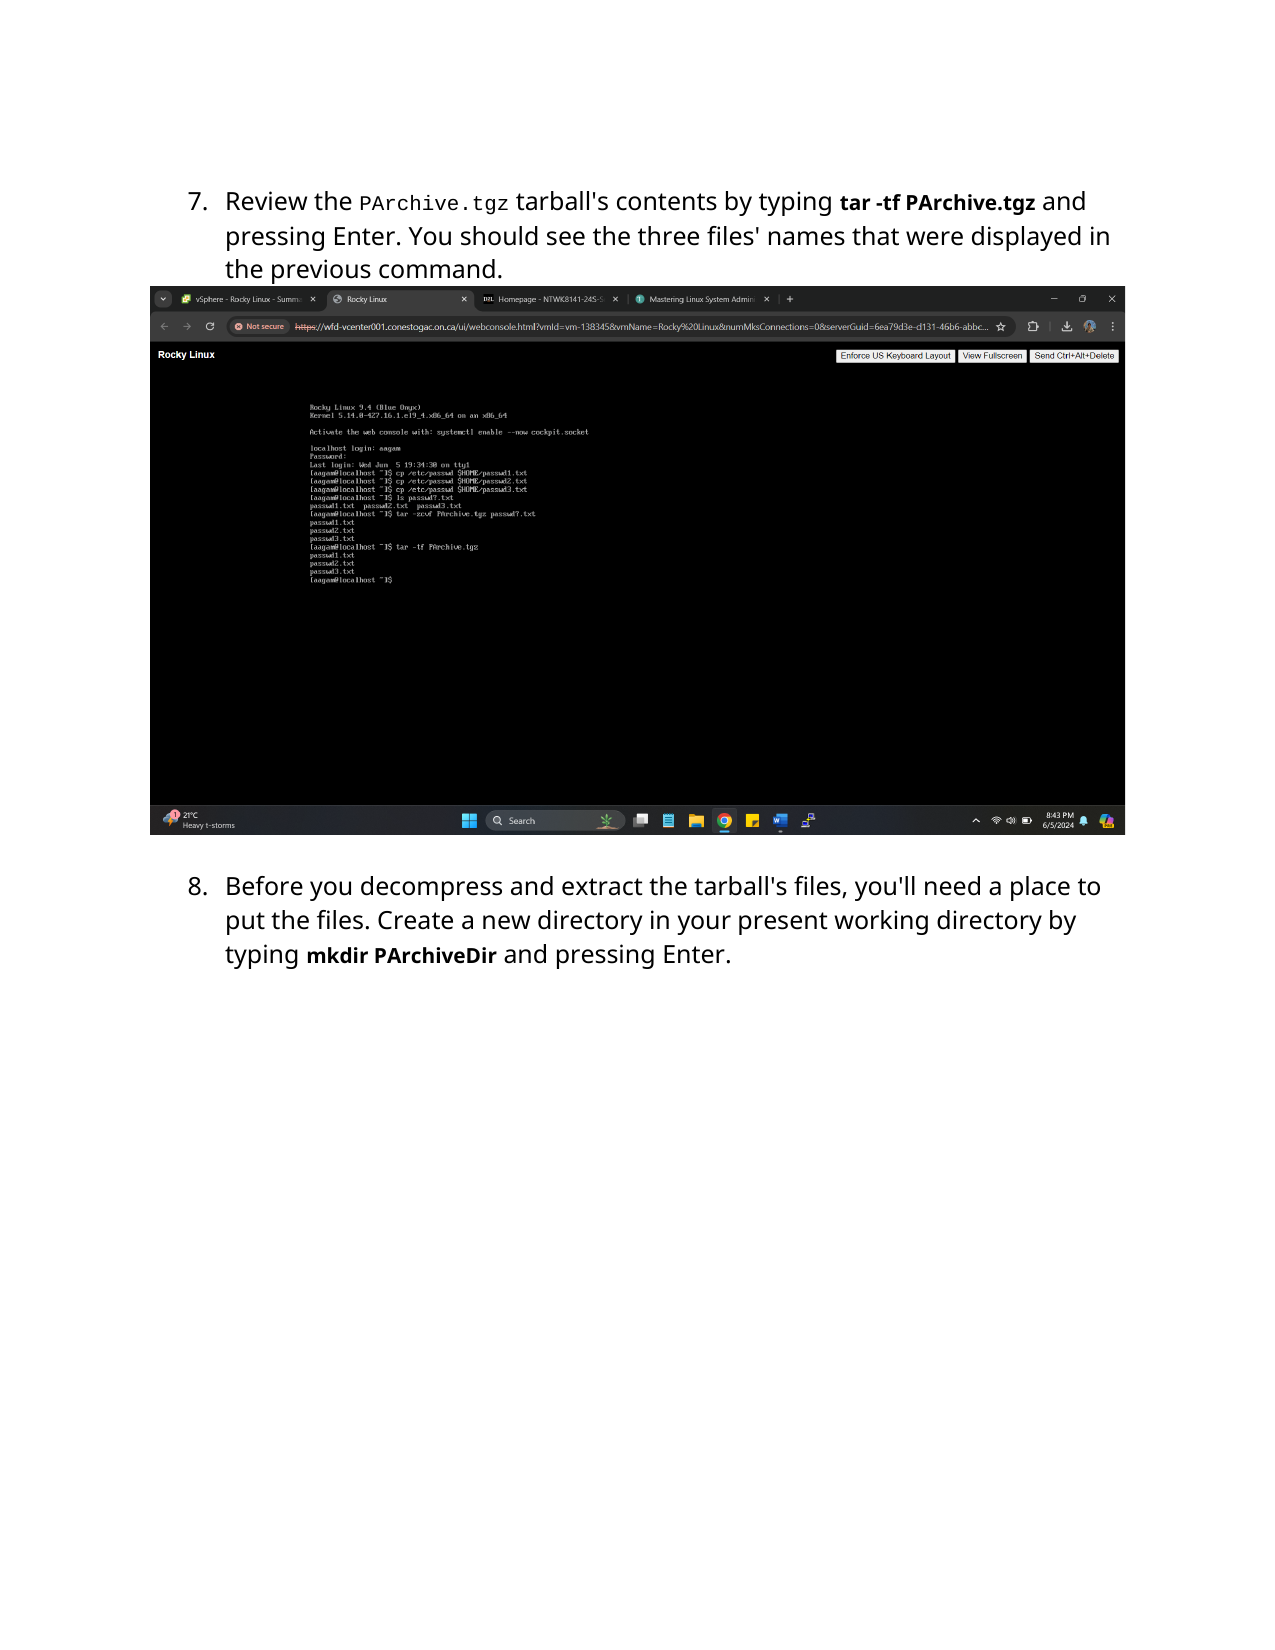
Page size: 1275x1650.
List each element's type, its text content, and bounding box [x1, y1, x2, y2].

list Before you decompress and extract the tarball's files, you'll need a place to put the files. Create a new directory in your present working directory by typing mkdir PArchiveDir and pressing Enter. [187, 868, 1125, 971]
list Review the PArchive.tgz tarball's contents by typing tar ‐tf PArchive.tgz and pressing Enter. You should see the three files' names that were displayed in the previous command. [187, 184, 1125, 286]
picture [150, 286, 1125, 835]
